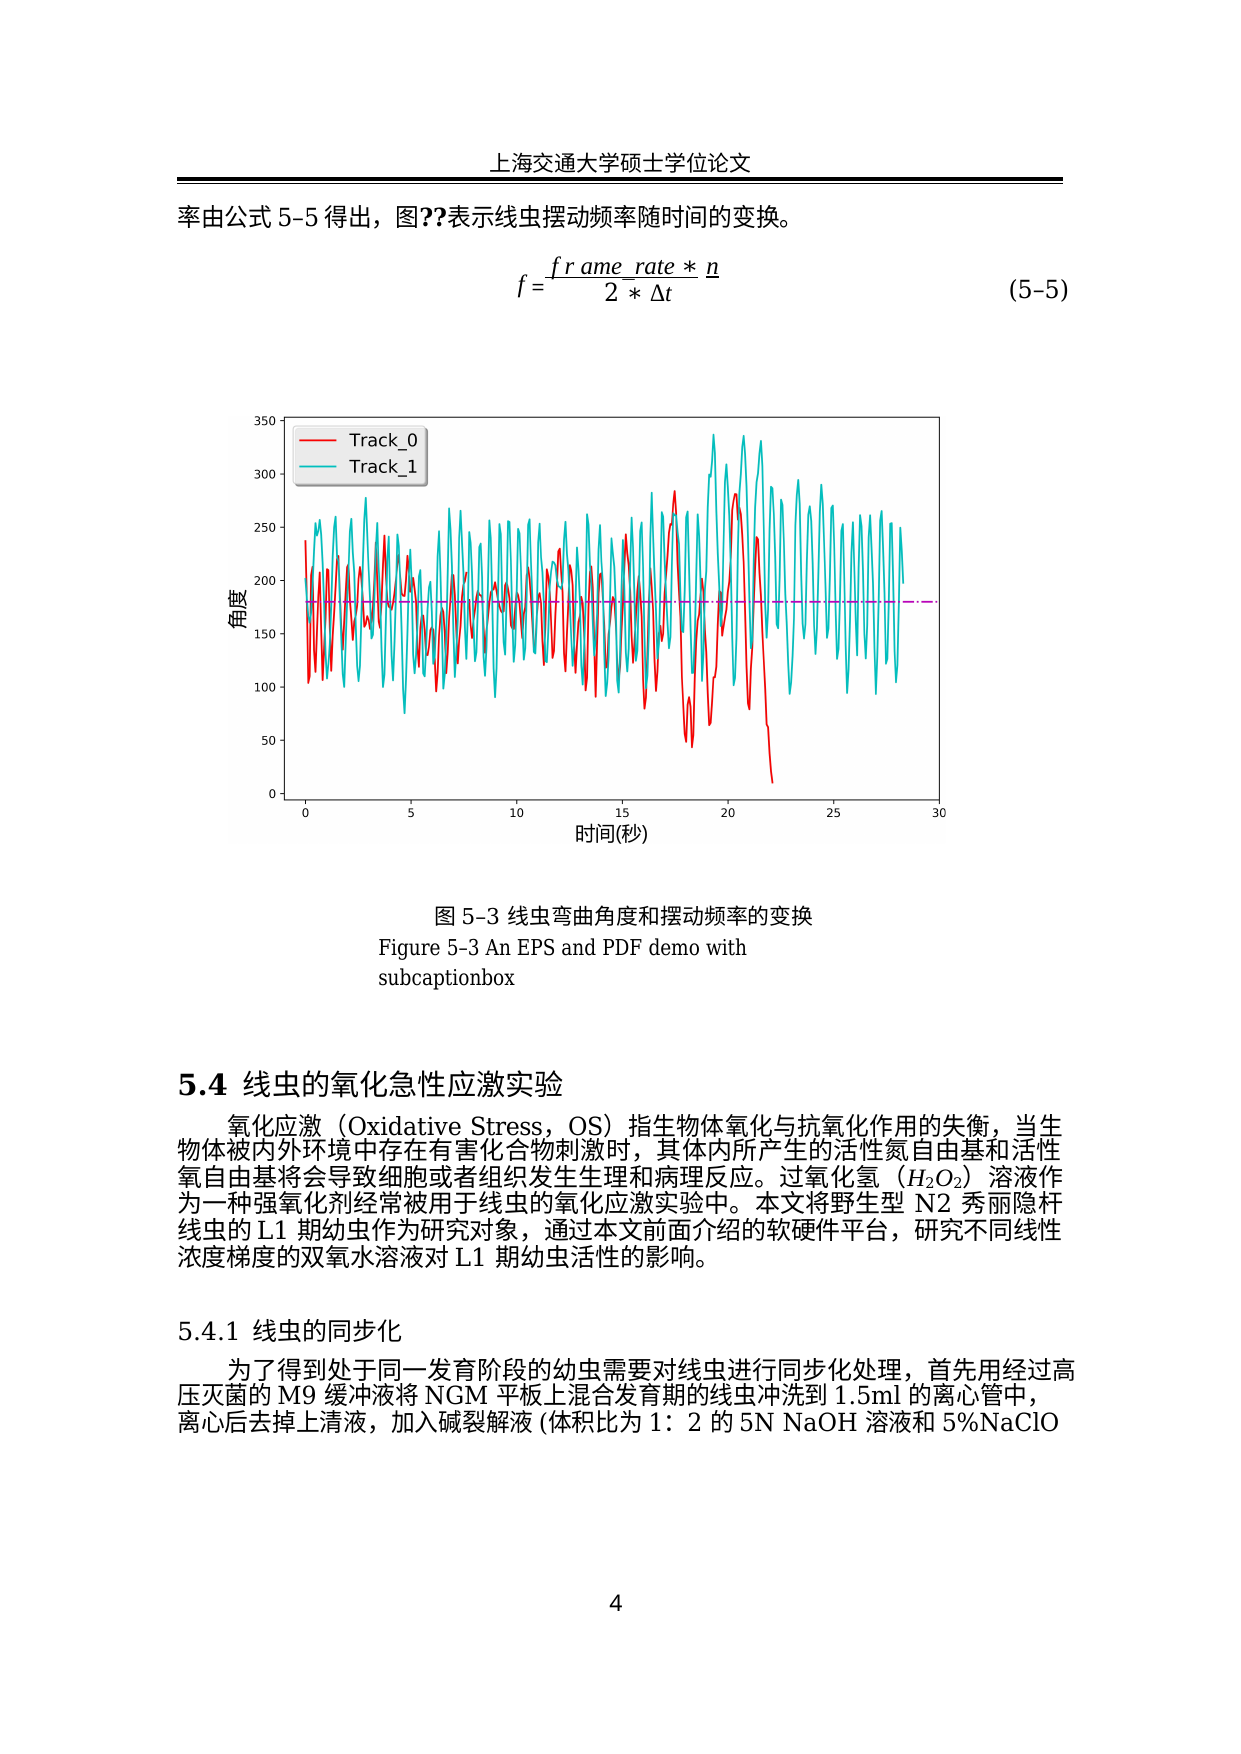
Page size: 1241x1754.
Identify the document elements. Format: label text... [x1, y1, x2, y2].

list 线虫的同步化 [177, 1299, 1173, 1350]
subtitle 线虫的氧化急性应激实验 [177, 1053, 1173, 1106]
text 图 5–3 线虫弯曲角度和摆动频率的变换Figure 5–3 An EPS and PDF demo with subcaptionbox [378, 901, 862, 990]
picture [227, 416, 946, 844]
text (5–5) [1008, 276, 1173, 305]
text f = f r ame_rate ∗ n [517, 242, 818, 283]
text 氧化应激（Oxidative Stress，OS）指生物体氧化与抗氧化作用的失衡，当生物体被内外环境中存在有害化合物刺激时，其体内所产生的活性氮自由基和活性氧自由基将会导致细胞或者组织发生生理和病理反应。过氧化氢（H2O2）溶液作为一种强氧化剂经常被用于线虫的氧化应激实验中。本文将野生型 N2 秀丽隐杆线虫的 L1 期幼虫作为研究对象，通过本文前面介绍的软硬件平台，研究不同线性浓度梯度的双氧水溶液对 L1 期幼虫活性的影响。 [177, 1114, 1063, 1273]
text 2 ∗ ∆t [150, 283, 671, 306]
text 率由公式5–5得出，图??表示线虫摆动频率随时间的变换。 [177, 197, 818, 233]
text 为了得到处于同一发育阶段的幼虫需要对线虫进行同步化处理，首先用经过高压灭菌的M9 缓冲液将NGM 平板上混合发育期的线虫冲洗到1.5ml 的离心管中， 离心后去掉上清液，加入碱裂解液 (体积比为 1：2 的 5N NaOH 溶液和 5%NaClO [177, 1359, 1079, 1438]
